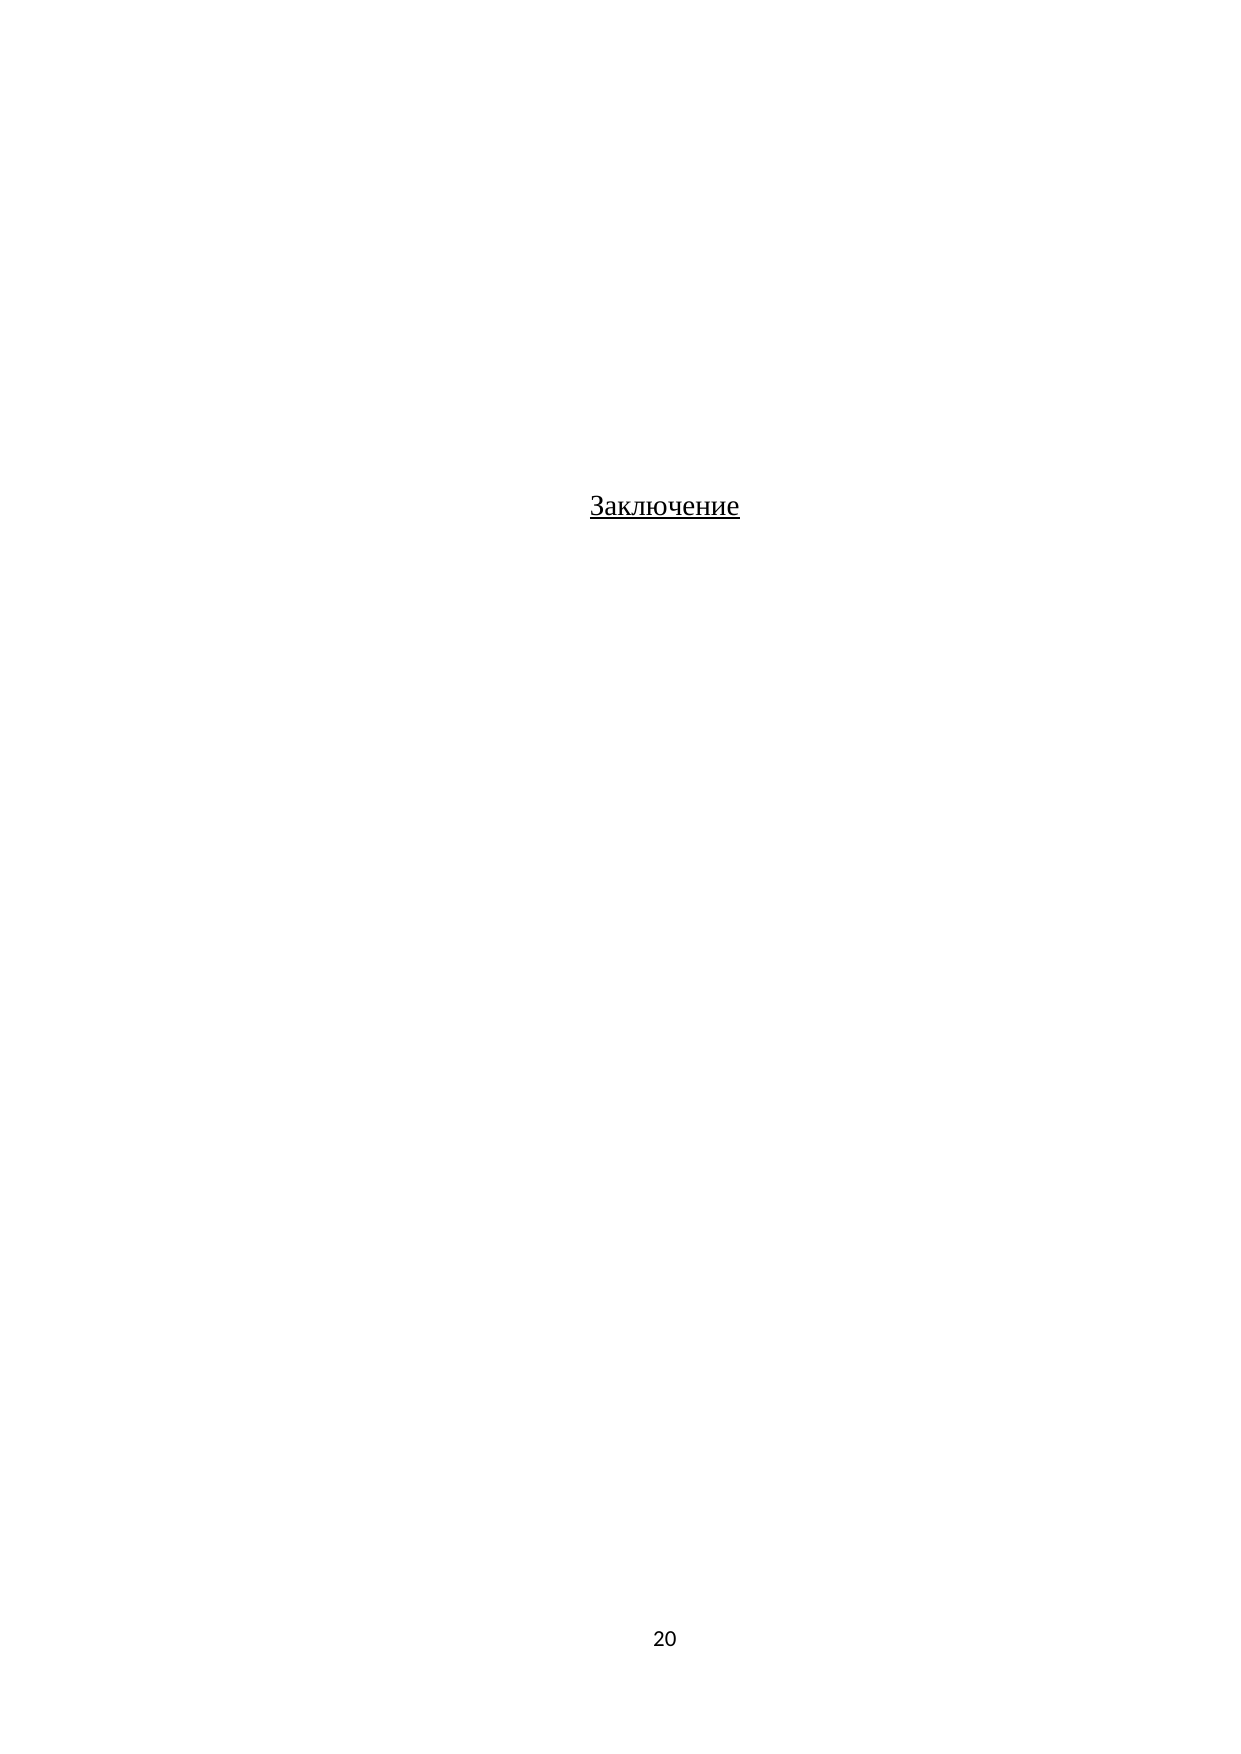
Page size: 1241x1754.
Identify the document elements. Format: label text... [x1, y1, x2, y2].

text Заключение [177, 488, 1152, 521]
